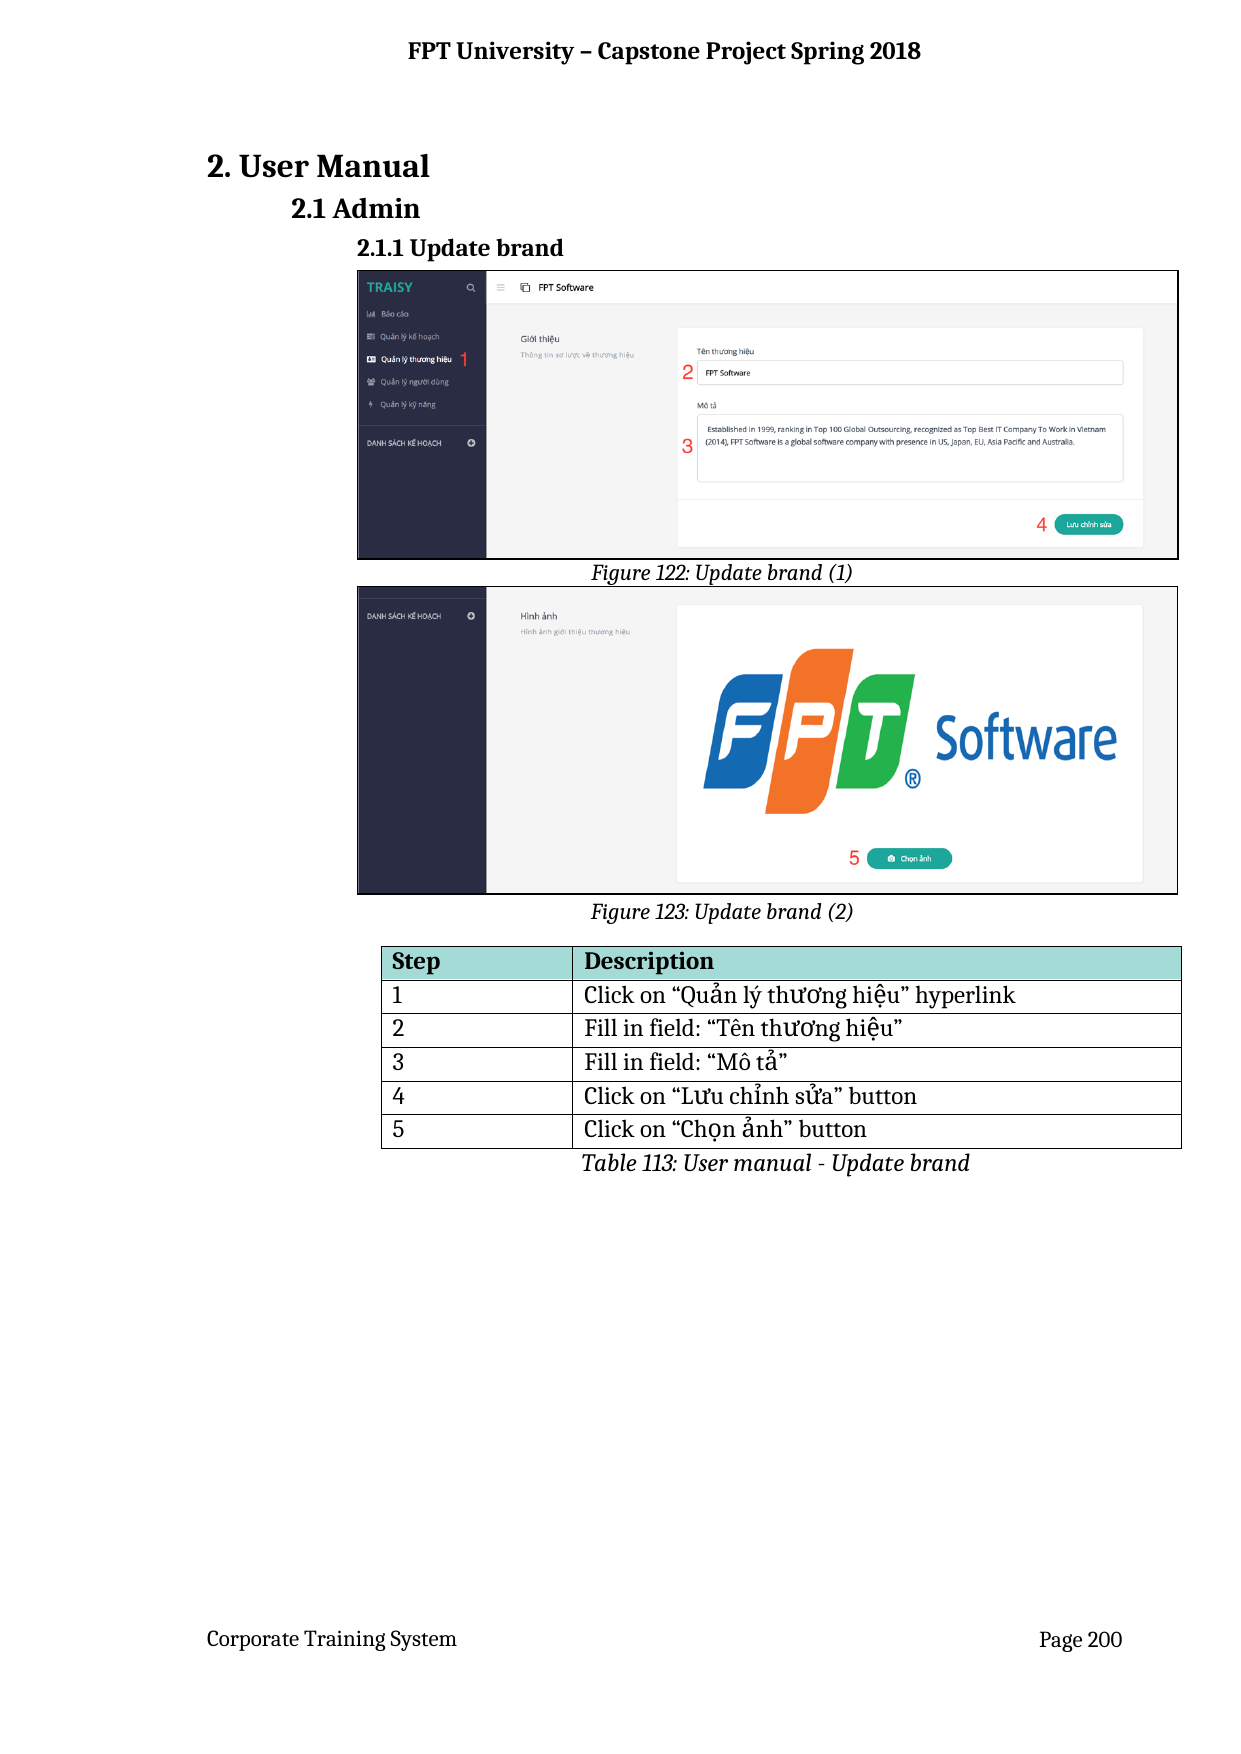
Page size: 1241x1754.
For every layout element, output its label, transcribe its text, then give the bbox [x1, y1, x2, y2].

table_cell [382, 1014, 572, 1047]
subtitle 2.1.1 Update brand [357, 234, 1124, 262]
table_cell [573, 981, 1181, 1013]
list Table 113: User manual - Update brand [432, 1149, 1122, 1178]
text Figure 122: Update brand (1) [207, 559, 1122, 586]
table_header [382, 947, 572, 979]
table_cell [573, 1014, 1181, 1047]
text 2. User Manual [207, 148, 1122, 186]
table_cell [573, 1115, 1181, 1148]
subtitle 2.1 Admin [291, 192, 1122, 225]
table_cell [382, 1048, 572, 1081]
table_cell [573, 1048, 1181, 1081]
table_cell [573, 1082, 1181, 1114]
picture [358, 271, 1177, 558]
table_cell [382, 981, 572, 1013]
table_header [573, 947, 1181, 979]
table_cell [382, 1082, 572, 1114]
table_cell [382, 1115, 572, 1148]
picture [358, 587, 1177, 893]
text Figure 123: Update brand (2) [207, 899, 1122, 925]
